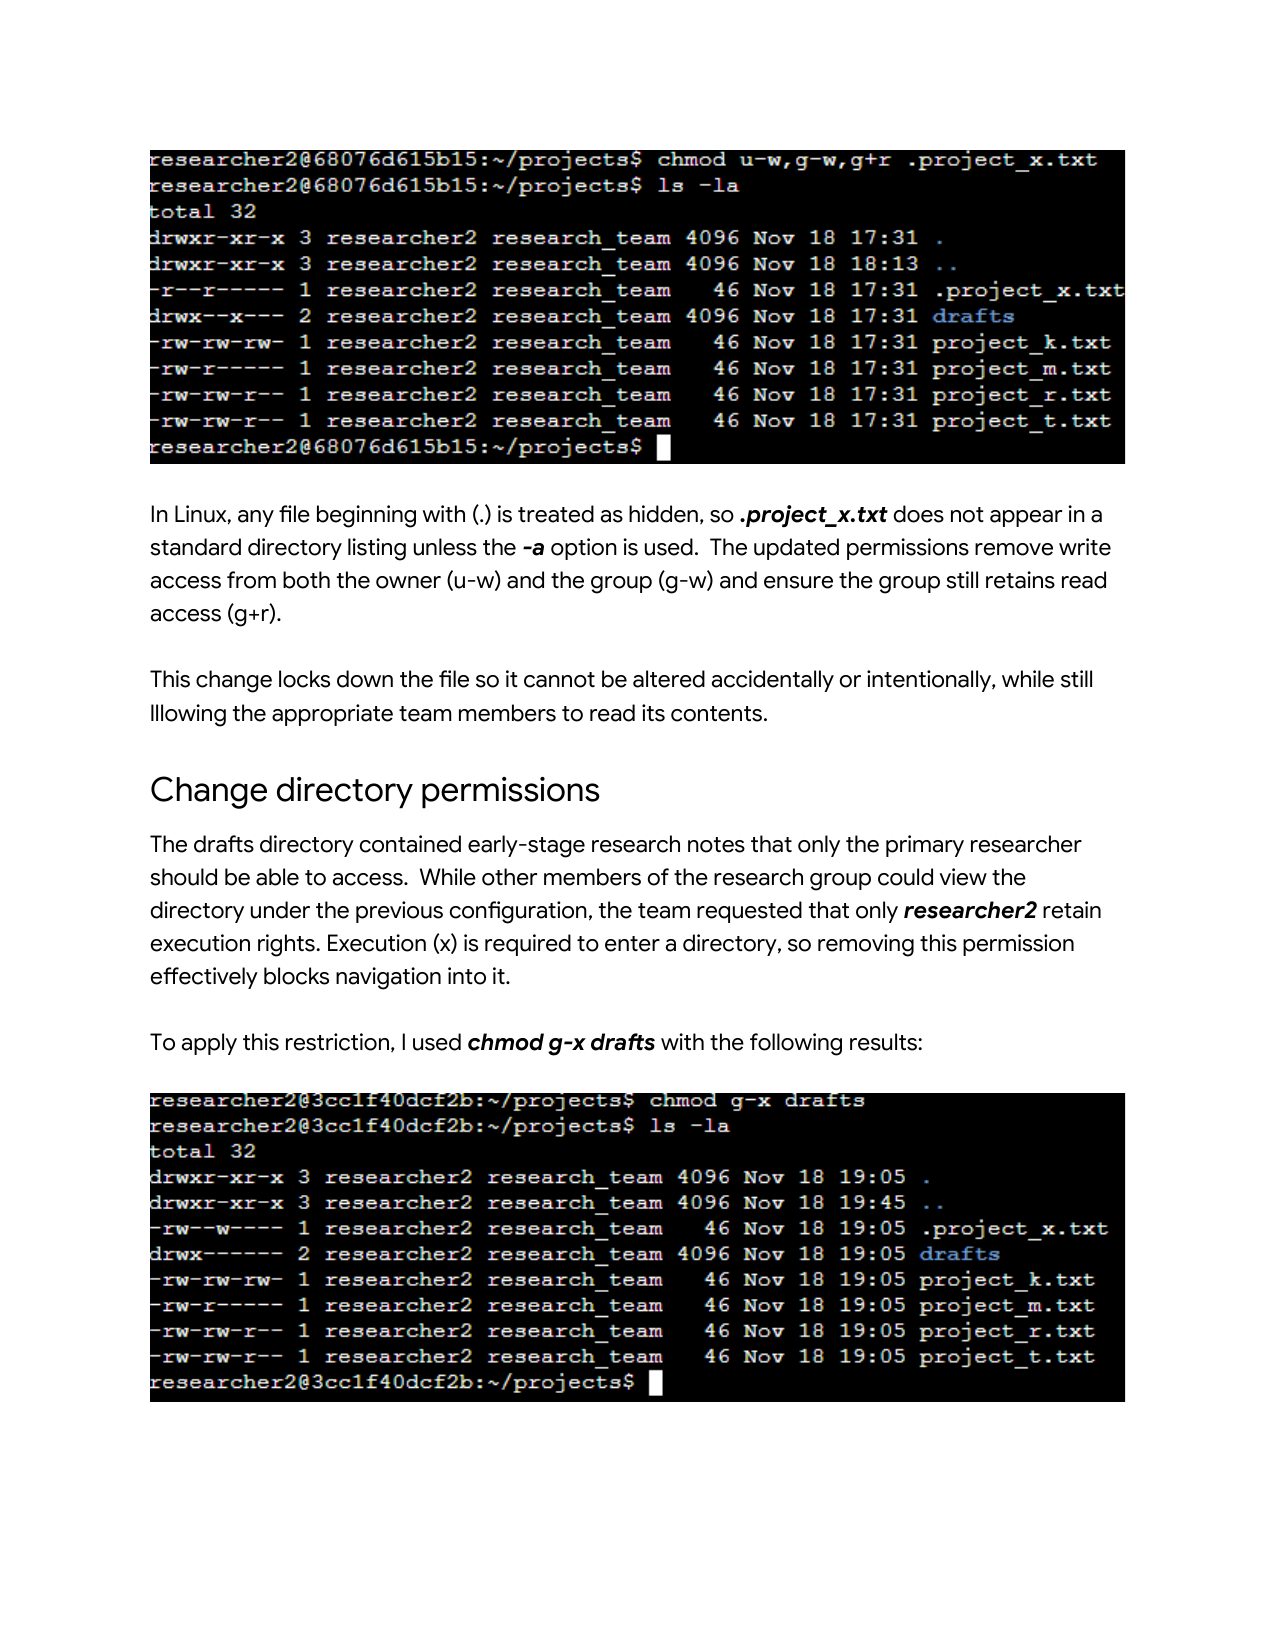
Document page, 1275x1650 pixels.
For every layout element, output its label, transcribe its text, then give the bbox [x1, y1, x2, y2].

picture [150, 150, 1125, 464]
text To apply this restriction, I used chmod g-x drafts with the following results: [150, 1028, 1125, 1057]
subtitle Change directory permissions [150, 769, 1125, 811]
text The drafts directory contained early-stage research notes that only the primary researcher should be able to access. While other members of the research group could view the directory under the previous configuration, the team requested that only researcher2 retain execution rights. Execution (x) is required to enter a directory, so removing this permission effectively blocks navigation into it. [150, 830, 1125, 991]
text This change locks down the file so it cannot be altered accidentally or intentionally, while still lllowing the appropriate team members to read its contents. [150, 666, 1125, 727]
picture [150, 1093, 1125, 1402]
text In Linux, any file beginning with (.) is treated as hidden, so .project_x.txt does not appear in a standard directory listing unless the -a option is used. The updated permissions remove write access from both the owner (u-w) and the group (g-w) and ensure the group still retains read access (g+r). [150, 501, 1125, 628]
